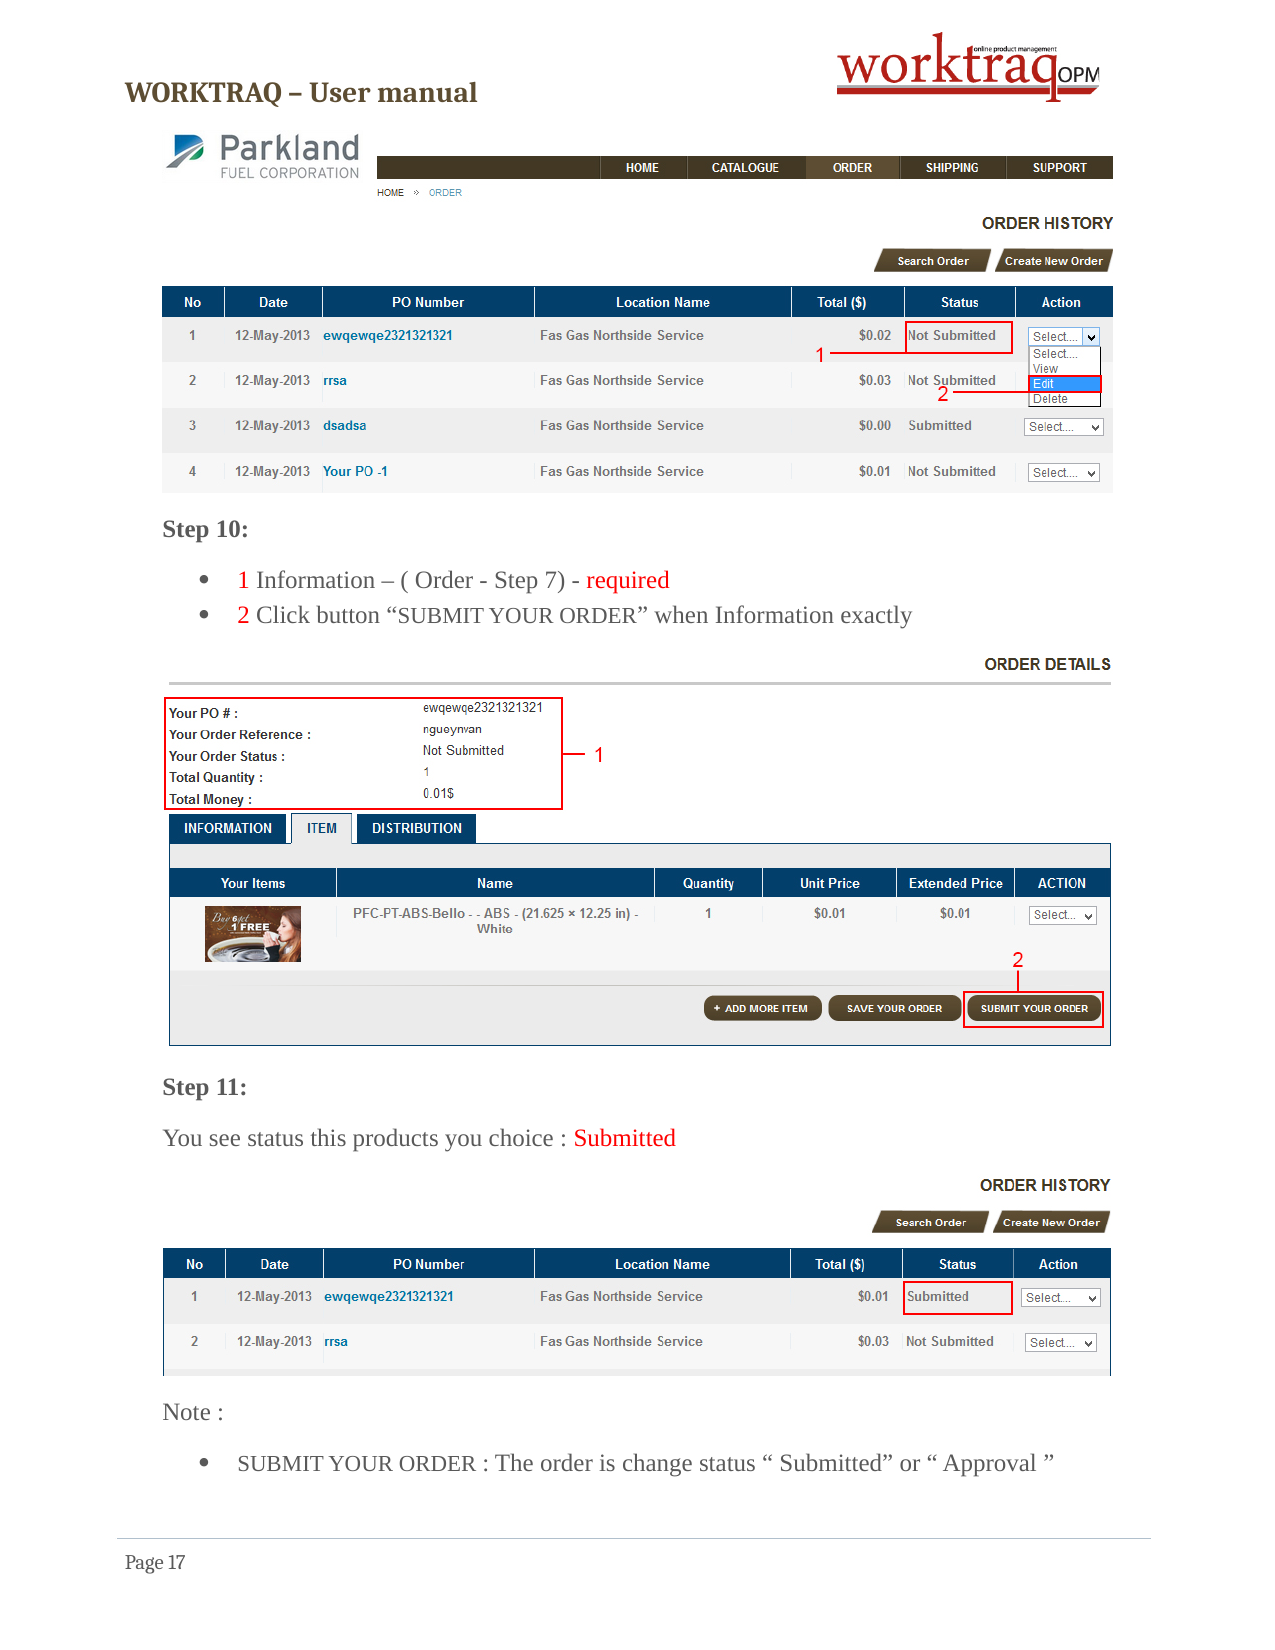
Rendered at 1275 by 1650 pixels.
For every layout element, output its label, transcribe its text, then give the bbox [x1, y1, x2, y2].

list SUBMIT YOUR ORDER : The order is change status “ Submitted” or “ Approval ” [199, 1448, 1113, 1477]
text Note : [162, 1397, 1113, 1426]
picture [162, 1174, 1113, 1376]
picture [837, 32, 1100, 102]
list 2 Click button “SUBMIT YOUR ORDER” when Information exactly [199, 600, 1113, 628]
text Step 10: [162, 514, 1113, 543]
picture [162, 650, 1113, 1051]
list 1 Information – ( Order - Step 7) - required [199, 565, 1113, 594]
picture [162, 130, 1113, 493]
text You see status this products you choice : Submitted [162, 1123, 1113, 1152]
text Step 11: [162, 1072, 1113, 1101]
